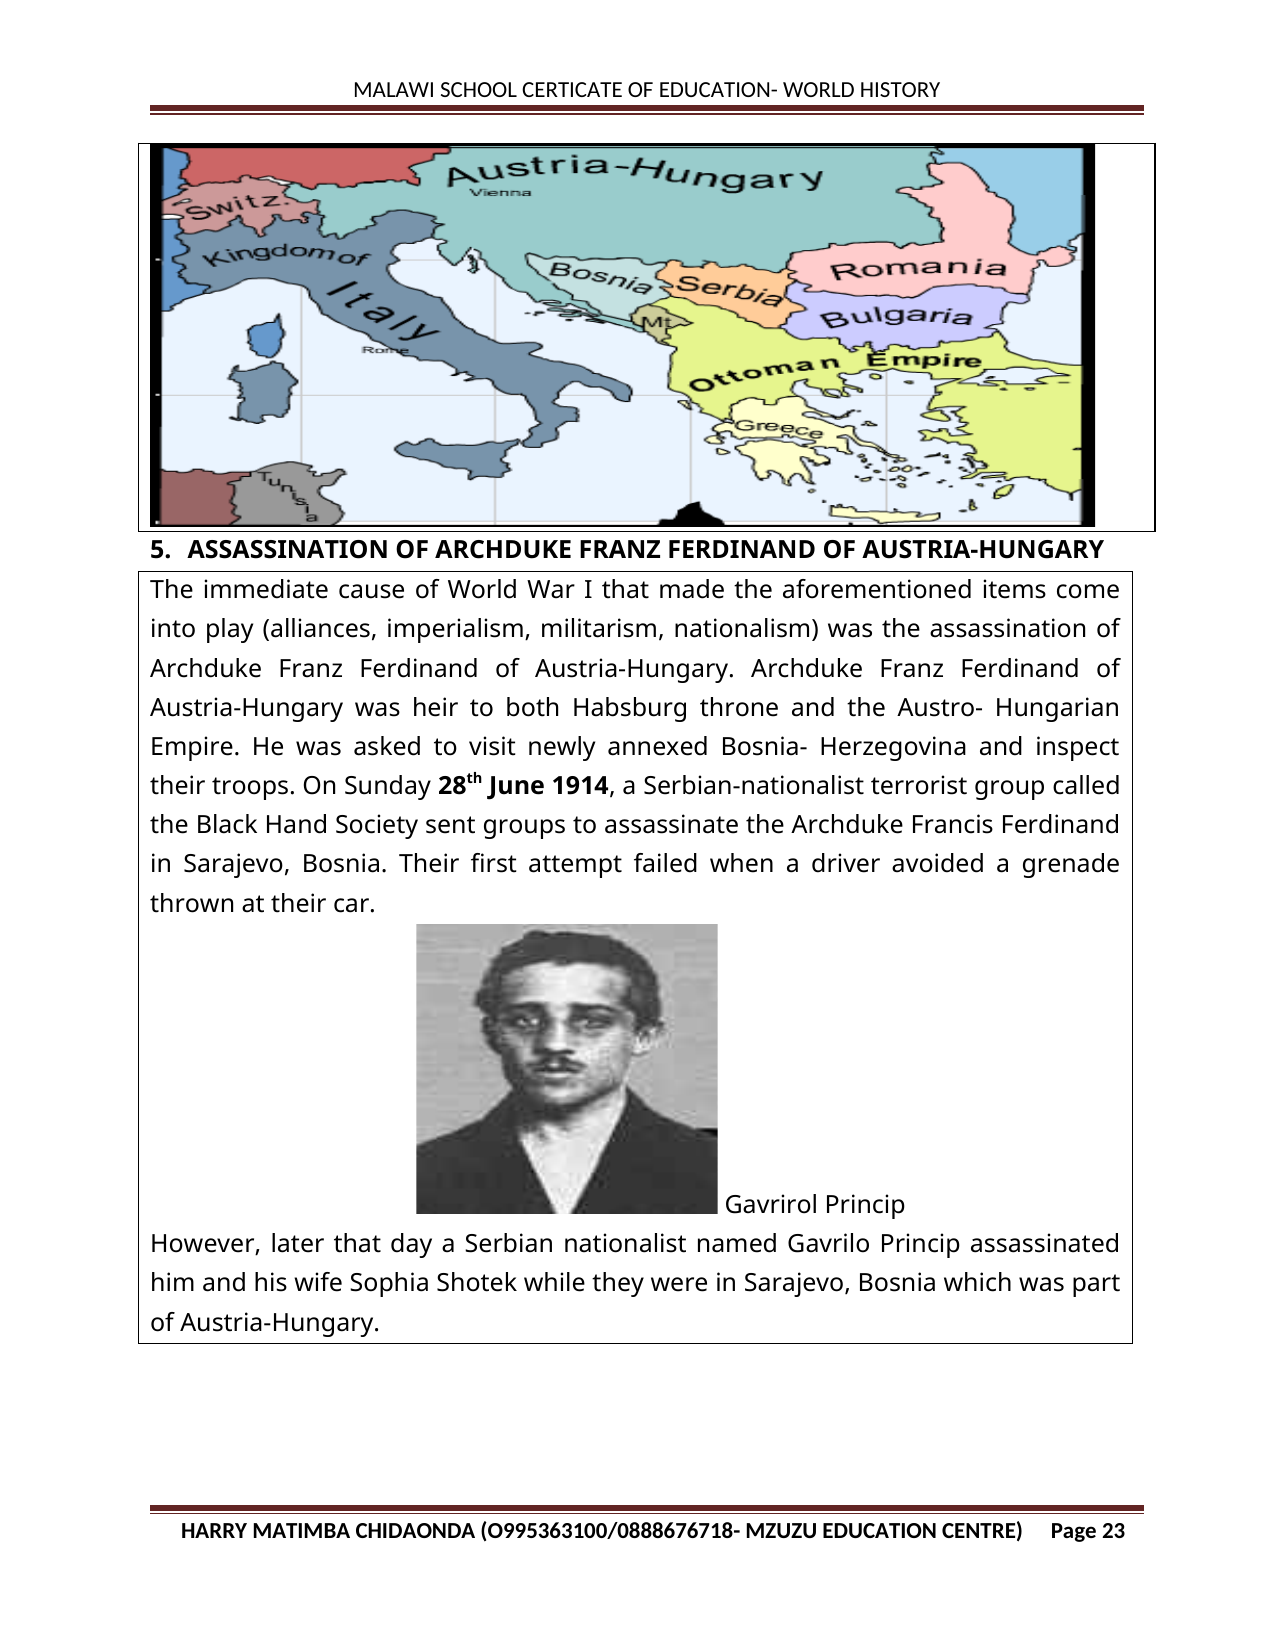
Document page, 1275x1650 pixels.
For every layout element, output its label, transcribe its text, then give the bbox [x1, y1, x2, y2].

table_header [139, 144, 1154, 531]
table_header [139, 572, 1132, 1342]
list ASSASSINATION OF ARCHDUKE FRANZ FERDINAND OF AUSTRIA-HUNGARY [150, 532, 1144, 566]
